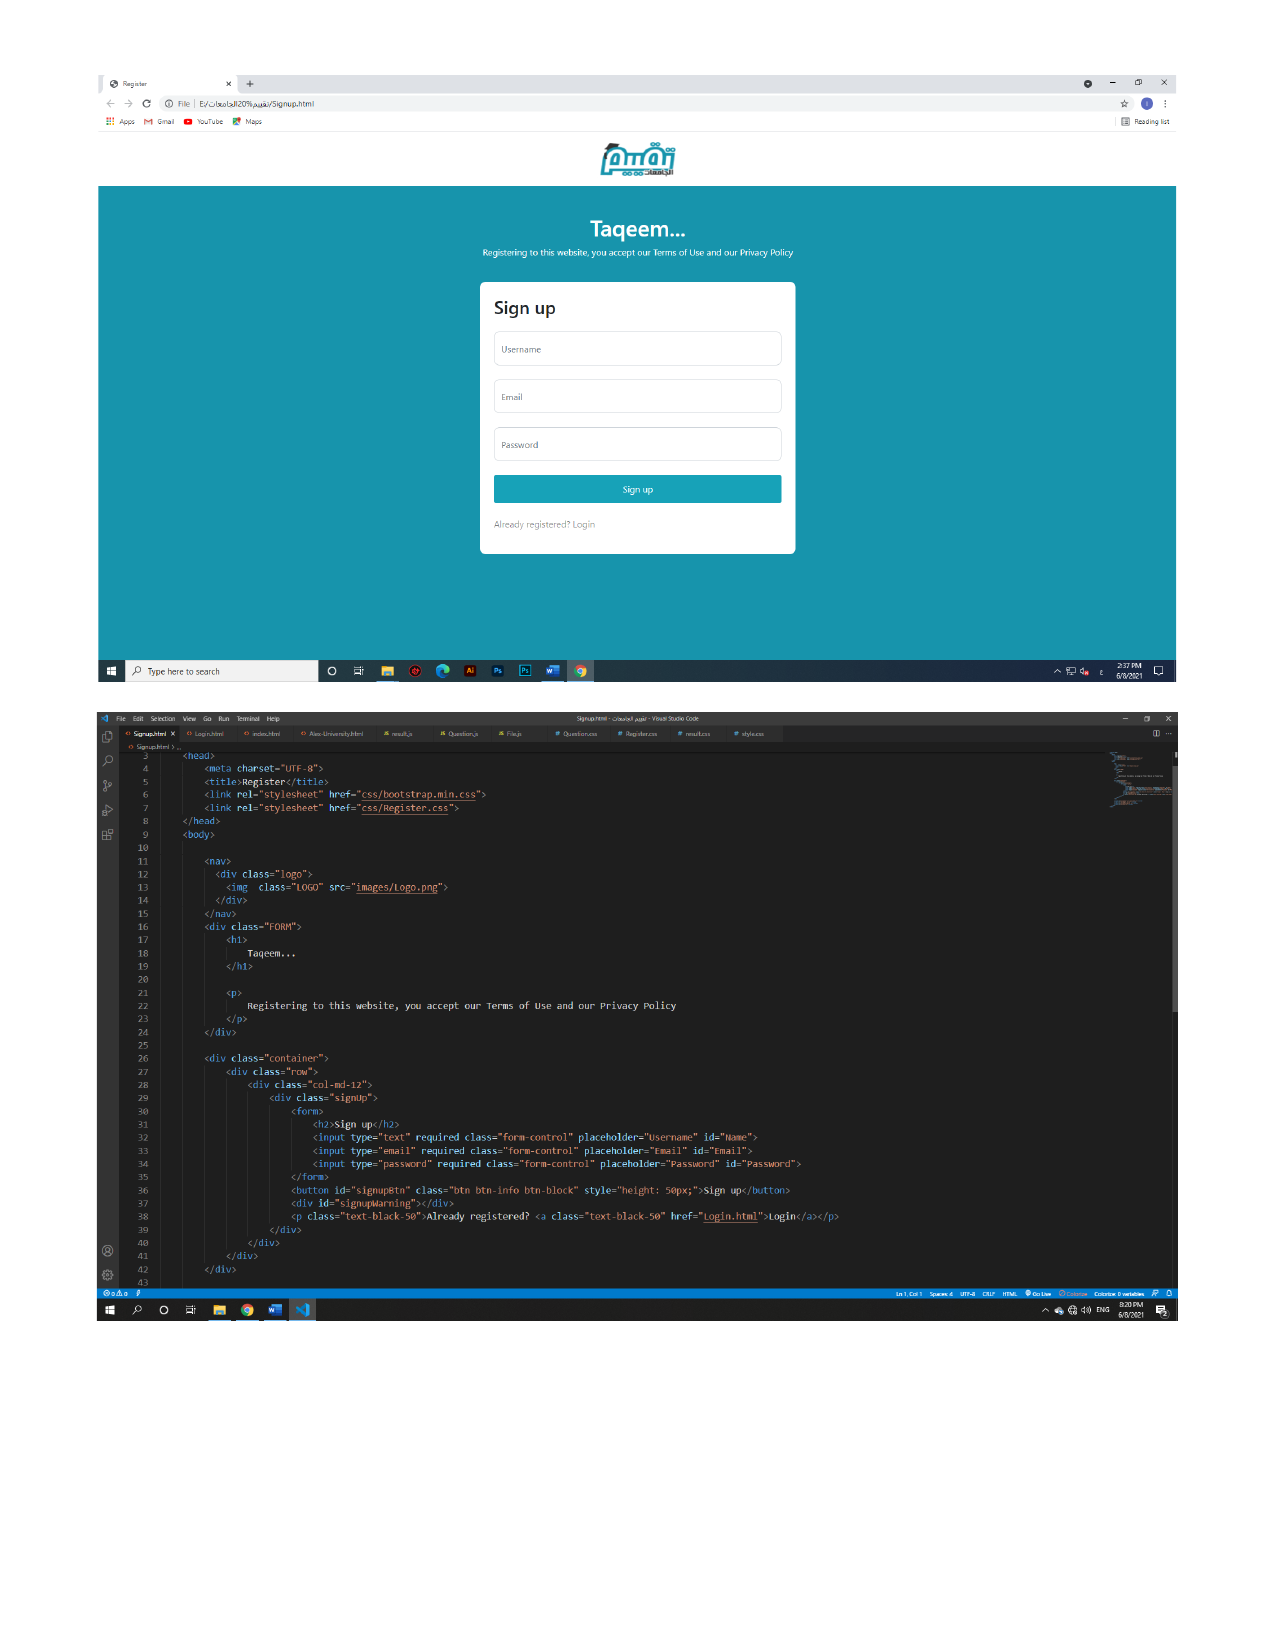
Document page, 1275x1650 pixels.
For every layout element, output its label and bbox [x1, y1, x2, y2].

picture [98, 75, 1177, 682]
picture [96, 712, 1178, 1321]
